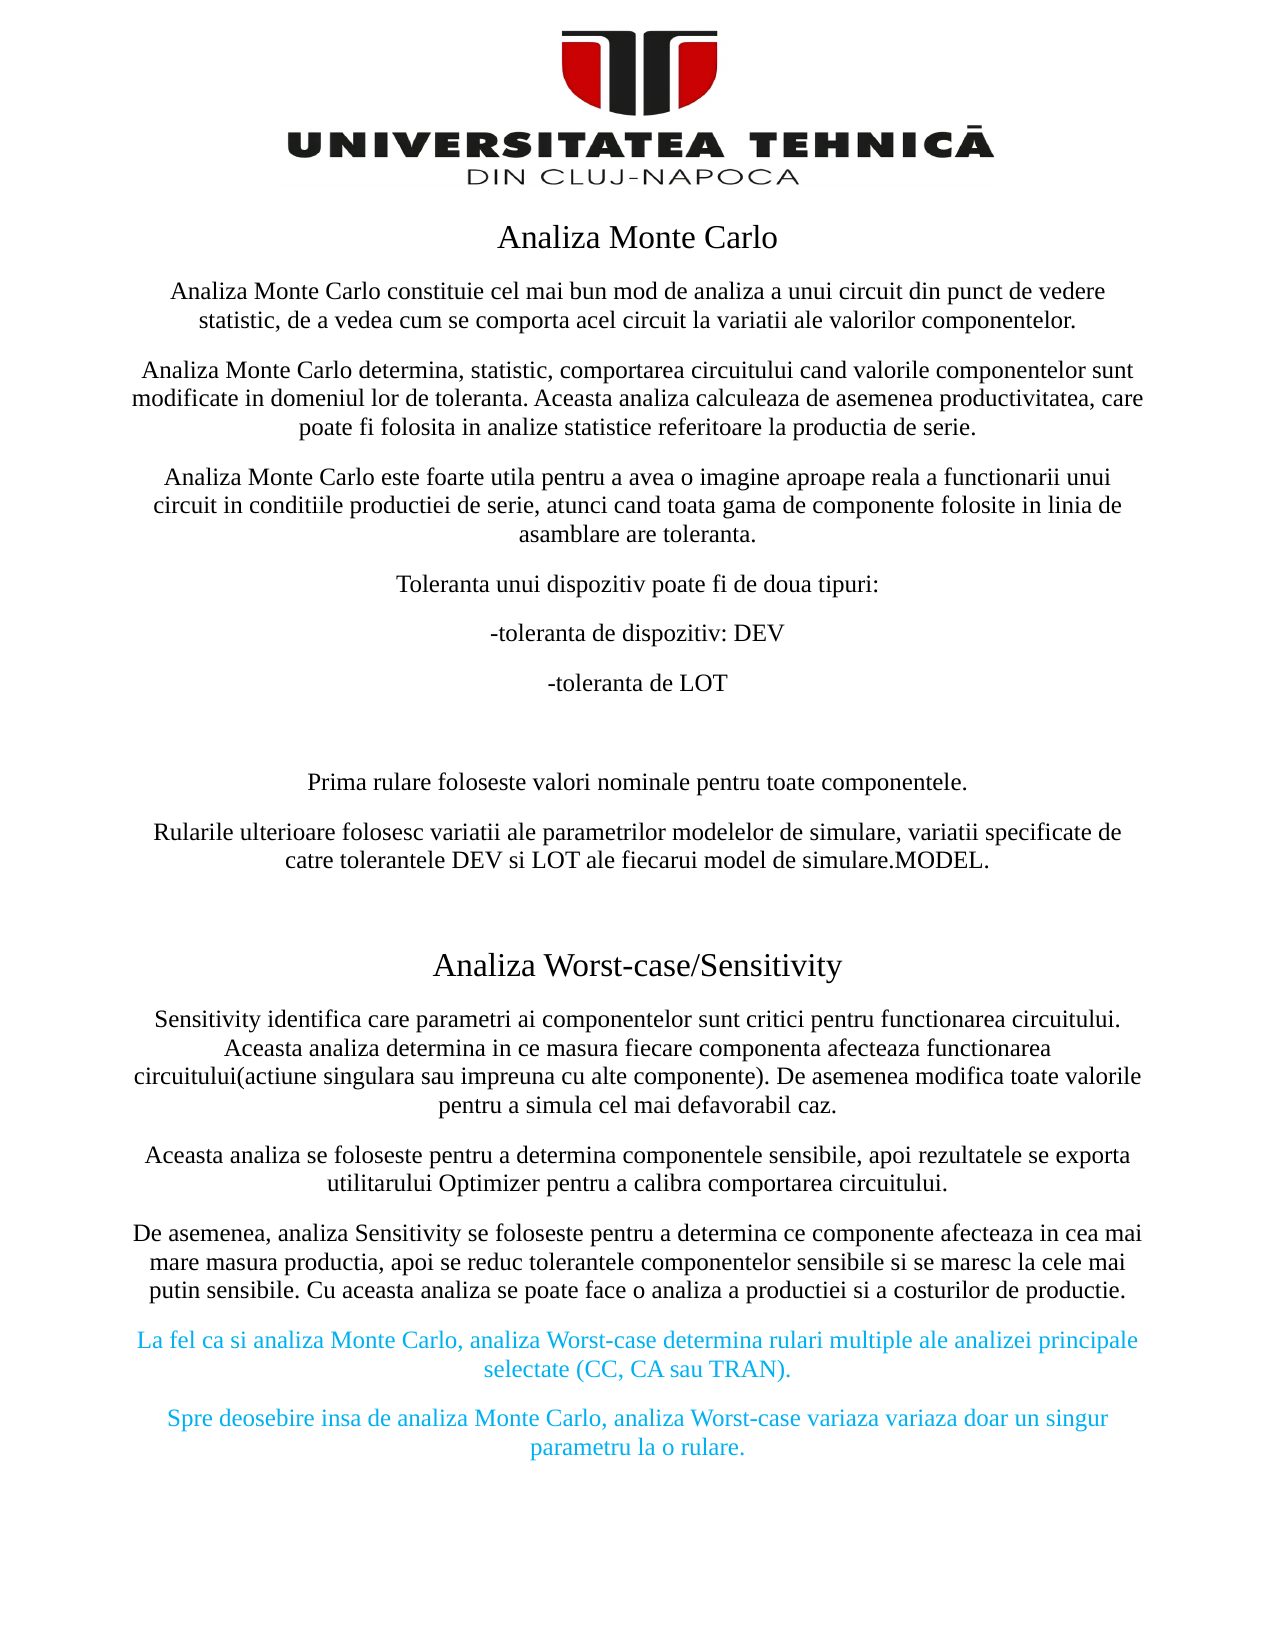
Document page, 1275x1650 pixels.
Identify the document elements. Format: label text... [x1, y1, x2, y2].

text -toleranta de LOT [130, 668, 1145, 697]
text Toleranta unui dispozitiv poate fi de doua tipuri: [130, 569, 1145, 598]
text Analiza Worst-case/Sensitivity [130, 945, 1145, 983]
text Analiza Monte Carlo este foarte utila pentru a avea o imagine aproape reala a functionarii unui circuit in conditiile productiei de serie, atunci cand toata gama de componente folosite in linia de asamblare are toleranta. [130, 462, 1145, 548]
text -toleranta de dispozitiv: DEV [130, 618, 1145, 647]
text Analiza Monte Carlo determina, statistic, comportarea circuitului cand valorile componentelor sunt modificate in domeniul lor de toleranta. Aceasta analiza calculeaza de asemenea productivitatea, care poate fi folosita in analize statistice referitoare la productia de serie. [130, 355, 1145, 441]
text Prima rulare foloseste valori nominale pentru toate componentele. [130, 767, 1145, 796]
text Sensitivity identifica care parametri ai componentelor sunt critici pentru functionarea circuitului. Aceasta analiza determina in ce masura fiecare componenta afecteaza functionarea circuitului(actiune singulara sau impreuna cu alte componente). De asemenea modifica toate valorile pentru a simula cel mai defavorabil caz. [130, 1004, 1145, 1119]
text Analiza Monte Carlo constituie cel mai bun mod de analiza a unui circuit din punct de vedere statistic, de a vedea cum se comporta acel circuit la variatii ale valorilor componentelor. [130, 276, 1145, 334]
text La fel ca si analiza Monte Carlo, analiza Worst-case determina rulari multiple ale analizei principale selectate (CC, CA sau TRAN). [130, 1325, 1145, 1383]
text Spre deosebire insa de analiza Monte Carlo, analiza Worst-case variaza variaza doar un singur parametru la o rulare. [130, 1403, 1145, 1461]
picture [281, 21, 998, 188]
text Analiza Monte Carlo [130, 217, 1145, 256]
text De asemenea, analiza Sensitivity se foloseste pentru a determina ce componente afecteaza in cea mai mare masura productia, apoi se reduc tolerantele componentelor sensibile si se maresc la cele mai putin sensibile. Cu aceasta analiza se poate face o analiza a productiei si a costurilor de productie. [130, 1218, 1145, 1304]
text Aceasta analiza se foloseste pentru a determina componentele sensibile, apoi rezultatele se exporta utilitarului Optimizer pentru a calibra comportarea circuitului. [130, 1140, 1145, 1197]
text Rularile ulterioare folosesc variatii ale parametrilor modelelor de simulare, variatii specificate de catre tolerantele DEV si LOT ale fiecarui model de simulare.MODEL. [130, 817, 1145, 874]
